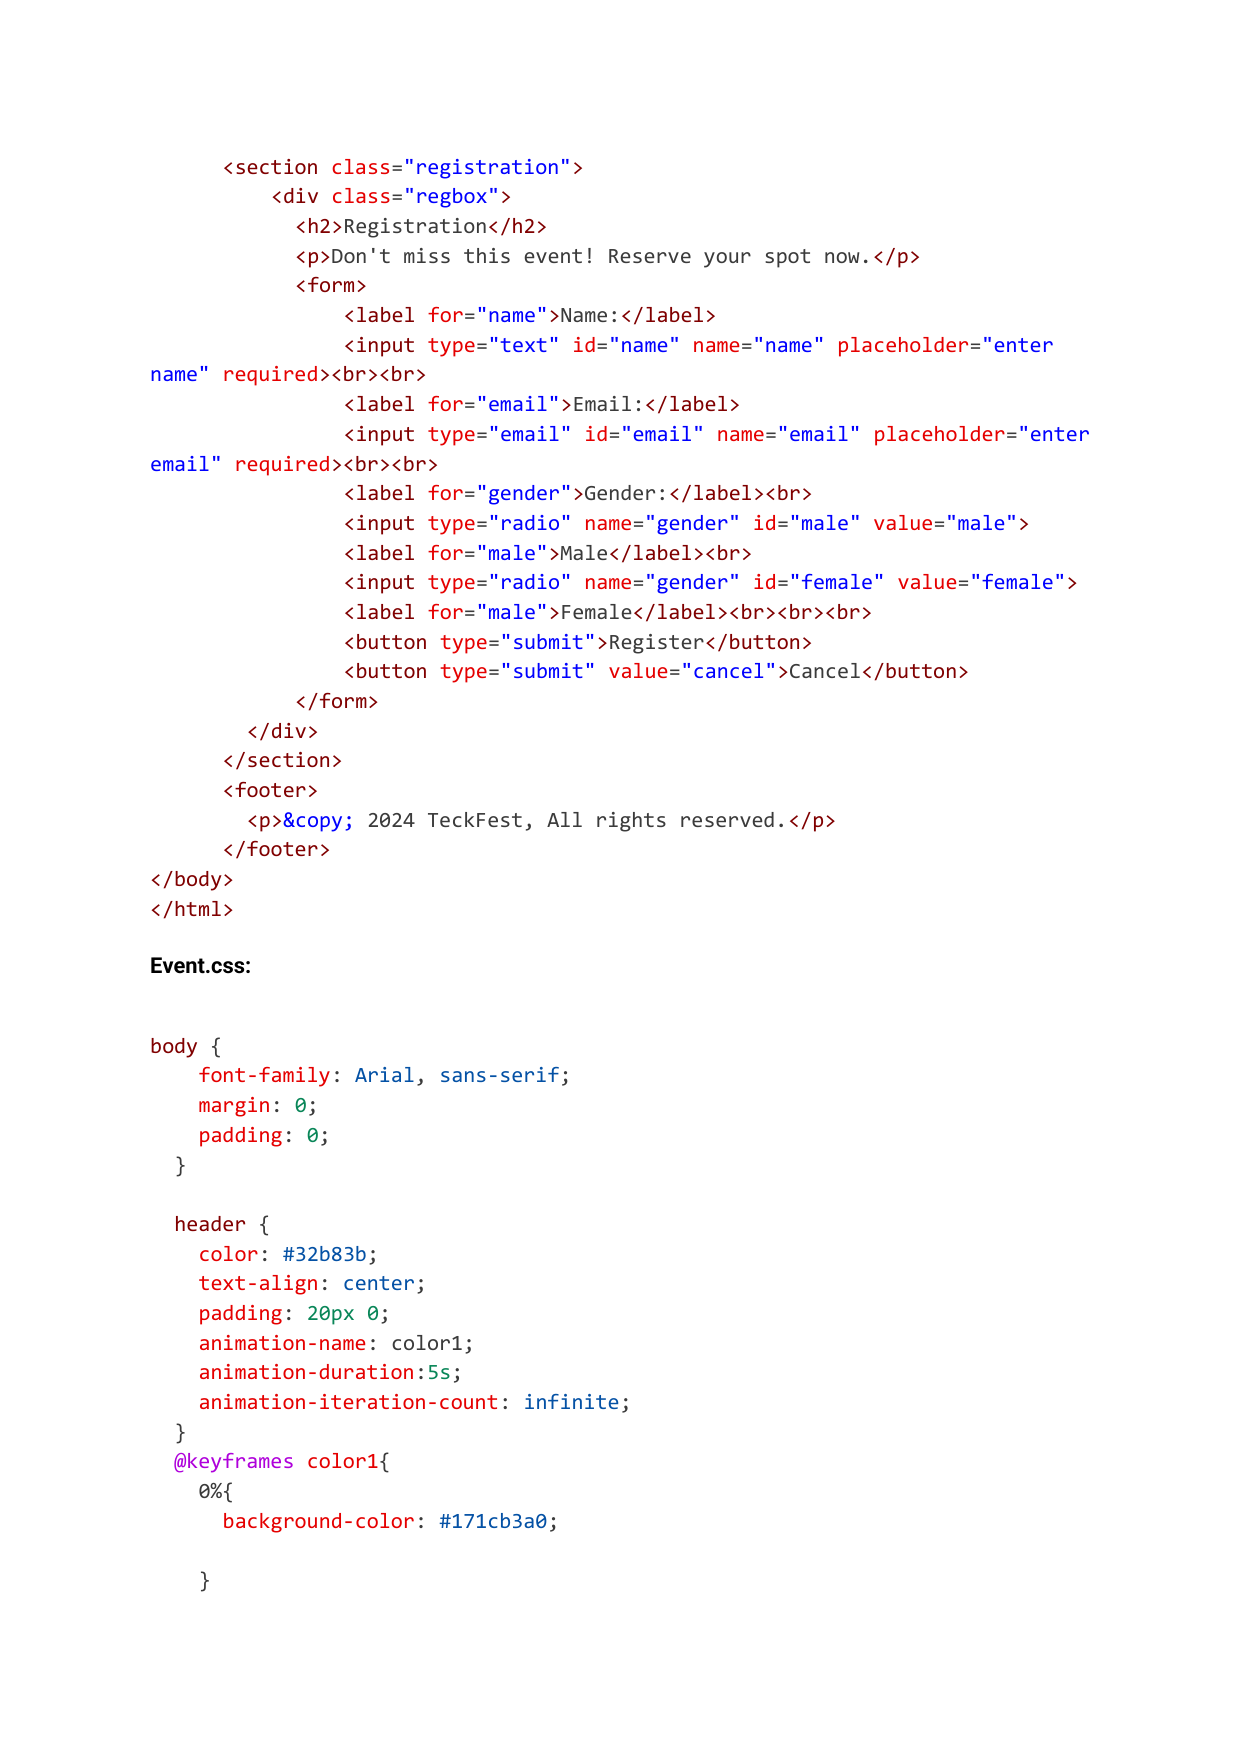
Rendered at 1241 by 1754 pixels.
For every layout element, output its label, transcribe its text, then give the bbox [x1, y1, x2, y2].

text } [150, 1563, 1090, 1593]
text </form> [150, 684, 1090, 714]
text Event.css: [150, 953, 1090, 979]
text animation-name: color1; [150, 1326, 1090, 1356]
text </body> [150, 862, 1090, 892]
text background-color: #171cb3a0; [150, 1504, 1090, 1534]
text <label for="email">Email:</label> [150, 387, 1090, 417]
text animation-duration:5s; [150, 1356, 1090, 1385]
text <input type="text" id="name" name="name" placeholder="enter name" required><br><br> [150, 328, 1090, 387]
text <section class="registration"> [150, 150, 1090, 180]
text @keyframes color1{ [150, 1445, 1090, 1474]
text <p>&copy; 2024 TeckFest, All rights reserved.</p> [150, 803, 1090, 833]
text padding: 0; [150, 1118, 1090, 1148]
text <h2>Registration</h2> [150, 209, 1090, 239]
text <footer> [150, 773, 1090, 803]
text </footer> [150, 833, 1090, 862]
text </div> [150, 714, 1090, 744]
text color: #32b83b; [150, 1237, 1090, 1267]
text <label for="name">Name:</label> [150, 298, 1090, 328]
text <input type="radio" name="gender" id="female" value="female"> [150, 566, 1090, 595]
text <input type="radio" name="gender" id="male" value="male"> [150, 506, 1090, 536]
text <div class="regbox"> [150, 180, 1090, 209]
text <p>Don't miss this event! Reserve your spot now.</p> [150, 239, 1090, 269]
text 0%{ [150, 1474, 1090, 1504]
text } [150, 1148, 1090, 1178]
text </section> [150, 744, 1090, 773]
text } [150, 1415, 1090, 1445]
text padding: 20px 0; [150, 1296, 1090, 1326]
text <label for="male">Male</label><br> [150, 536, 1090, 566]
text <label for="gender">Gender:</label><br> [150, 477, 1090, 506]
text font-family: Arial, sans-serif; [150, 1059, 1090, 1088]
text animation-iteration-count: infinite; [150, 1385, 1090, 1415]
text <form> [150, 269, 1090, 298]
text <input type="email" id="email" name="email" placeholder="enter email" required><br><br> [150, 417, 1090, 477]
text <button type="submit" value="cancel">Cancel</button> [150, 655, 1090, 684]
text header { [150, 1207, 1090, 1237]
text <button type="submit">Register</button> [150, 625, 1090, 655]
text text-align: center; [150, 1267, 1090, 1296]
text body { [150, 1029, 1090, 1059]
text margin: 0; [150, 1088, 1090, 1118]
text </html> [150, 892, 1090, 922]
text <label for="male">Female</label><br><br><br> [150, 595, 1090, 625]
